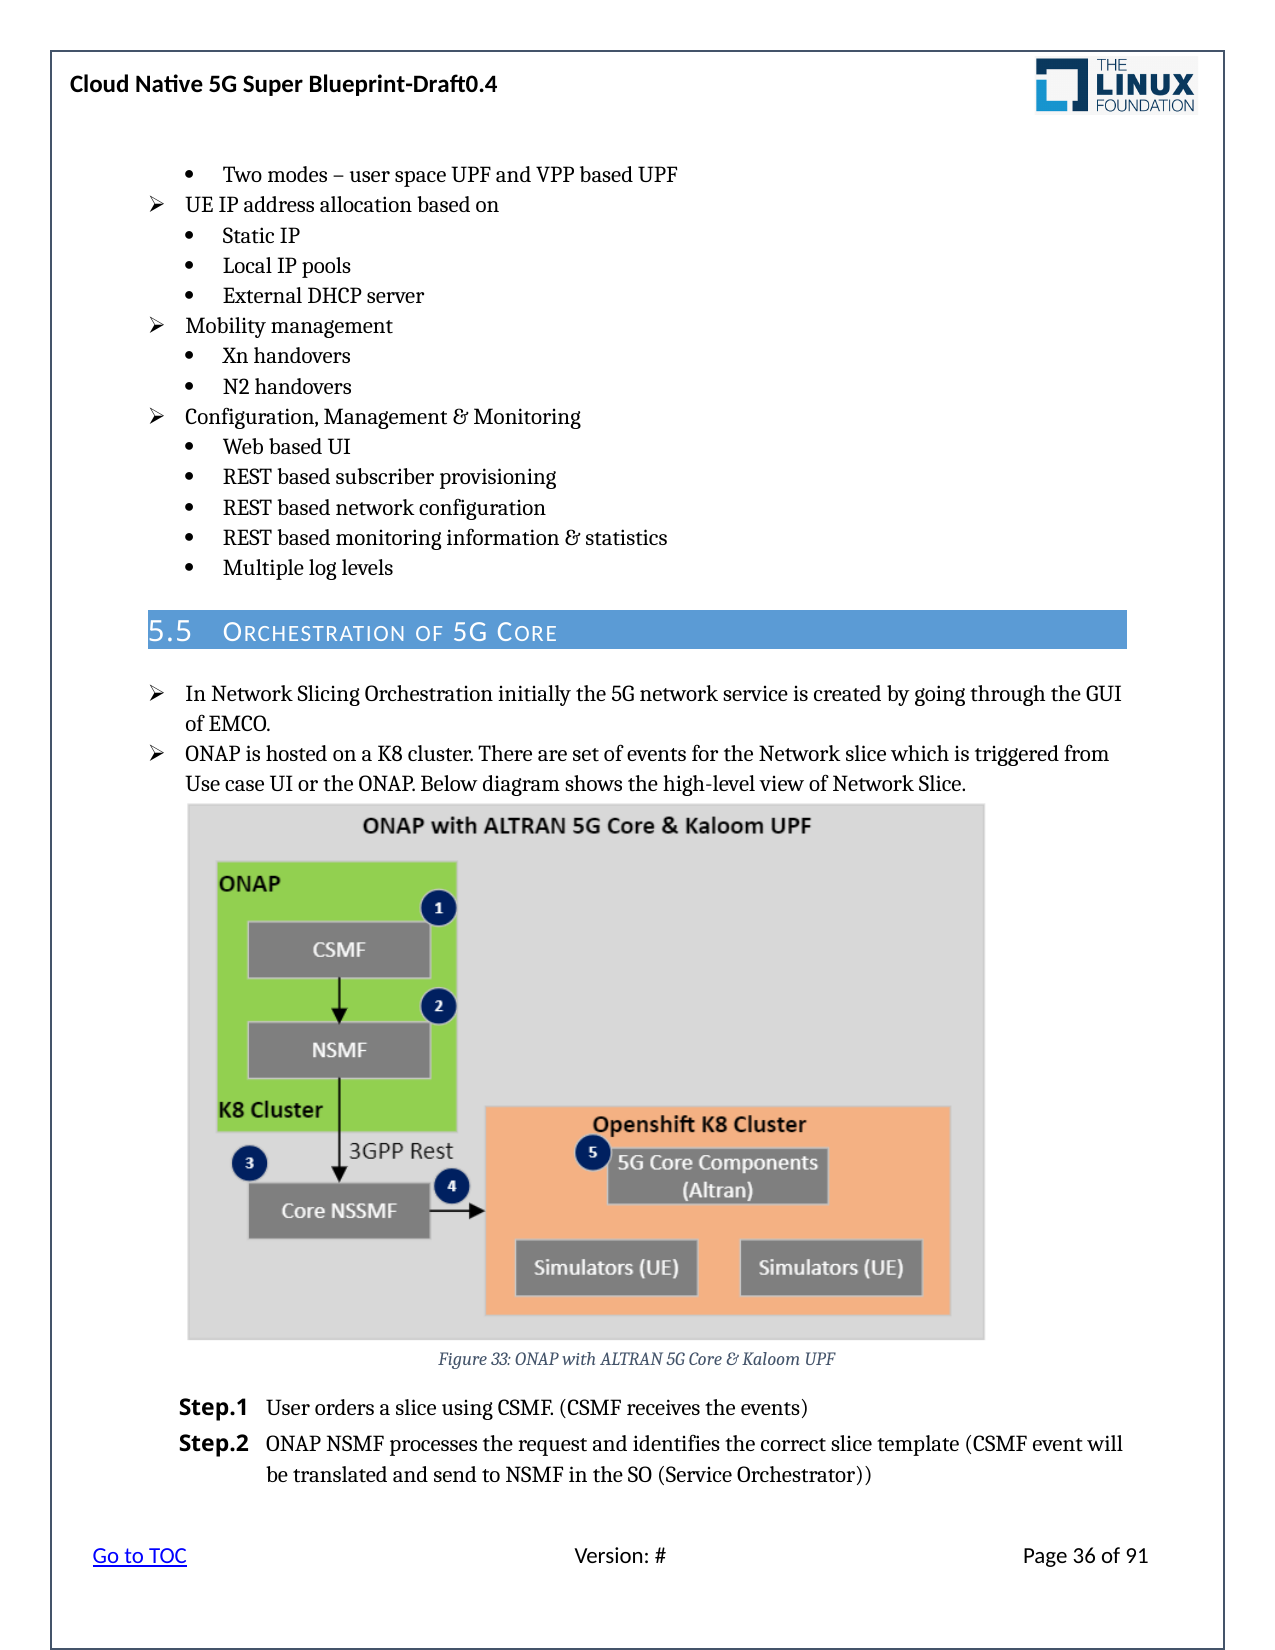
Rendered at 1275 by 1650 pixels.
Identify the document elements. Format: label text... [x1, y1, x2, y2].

list User orders a slice using CSMF. (CSMF receives the events) [213, 1391, 1127, 1422]
list ONAP NSMF processes the request and identifies the correct slice template (CSMF event will be translated and send to NSMF in the SO (Service Orchestrator)) [213, 1427, 1127, 1488]
picture [185, 801, 989, 1345]
list UE IP address allocation based on [148, 192, 1127, 218]
list Xn handovers [185, 343, 1127, 369]
list Web based UI [185, 434, 1127, 460]
list External DHCP server [185, 283, 1127, 309]
list ONAP is hosted on a K8 cluster. There are set of events for the Network slice which is triggered from Use case UI or the ONAP. Below diagram shows the high-level view of Network Slice. [148, 741, 1127, 797]
list Mobility management [148, 313, 1127, 339]
list Local IP pools [185, 253, 1127, 279]
list In Network Slicing Orchestration initially the 5G network service is created by going through the GUI of EMCO. [148, 681, 1127, 737]
text Orchestration of 5G Core [148, 610, 1127, 649]
picture [1034, 56, 1199, 115]
list N2 handovers [185, 373, 1127, 400]
list REST based subscriber provisioning [185, 464, 1127, 490]
list Multiple log levels [185, 555, 1127, 581]
list REST based monitoring information & statistics [185, 524, 1127, 551]
list Two modes – user space UPF and VPP based UPF [185, 162, 1127, 188]
list Configuration, Management & Monitoring [148, 404, 1127, 430]
list REST based network configuration [185, 494, 1127, 521]
text Figure 33: ONAP with ALTRAN 5G Core & Kaloom UPF [148, 1349, 1127, 1370]
list Static IP [185, 222, 1127, 249]
